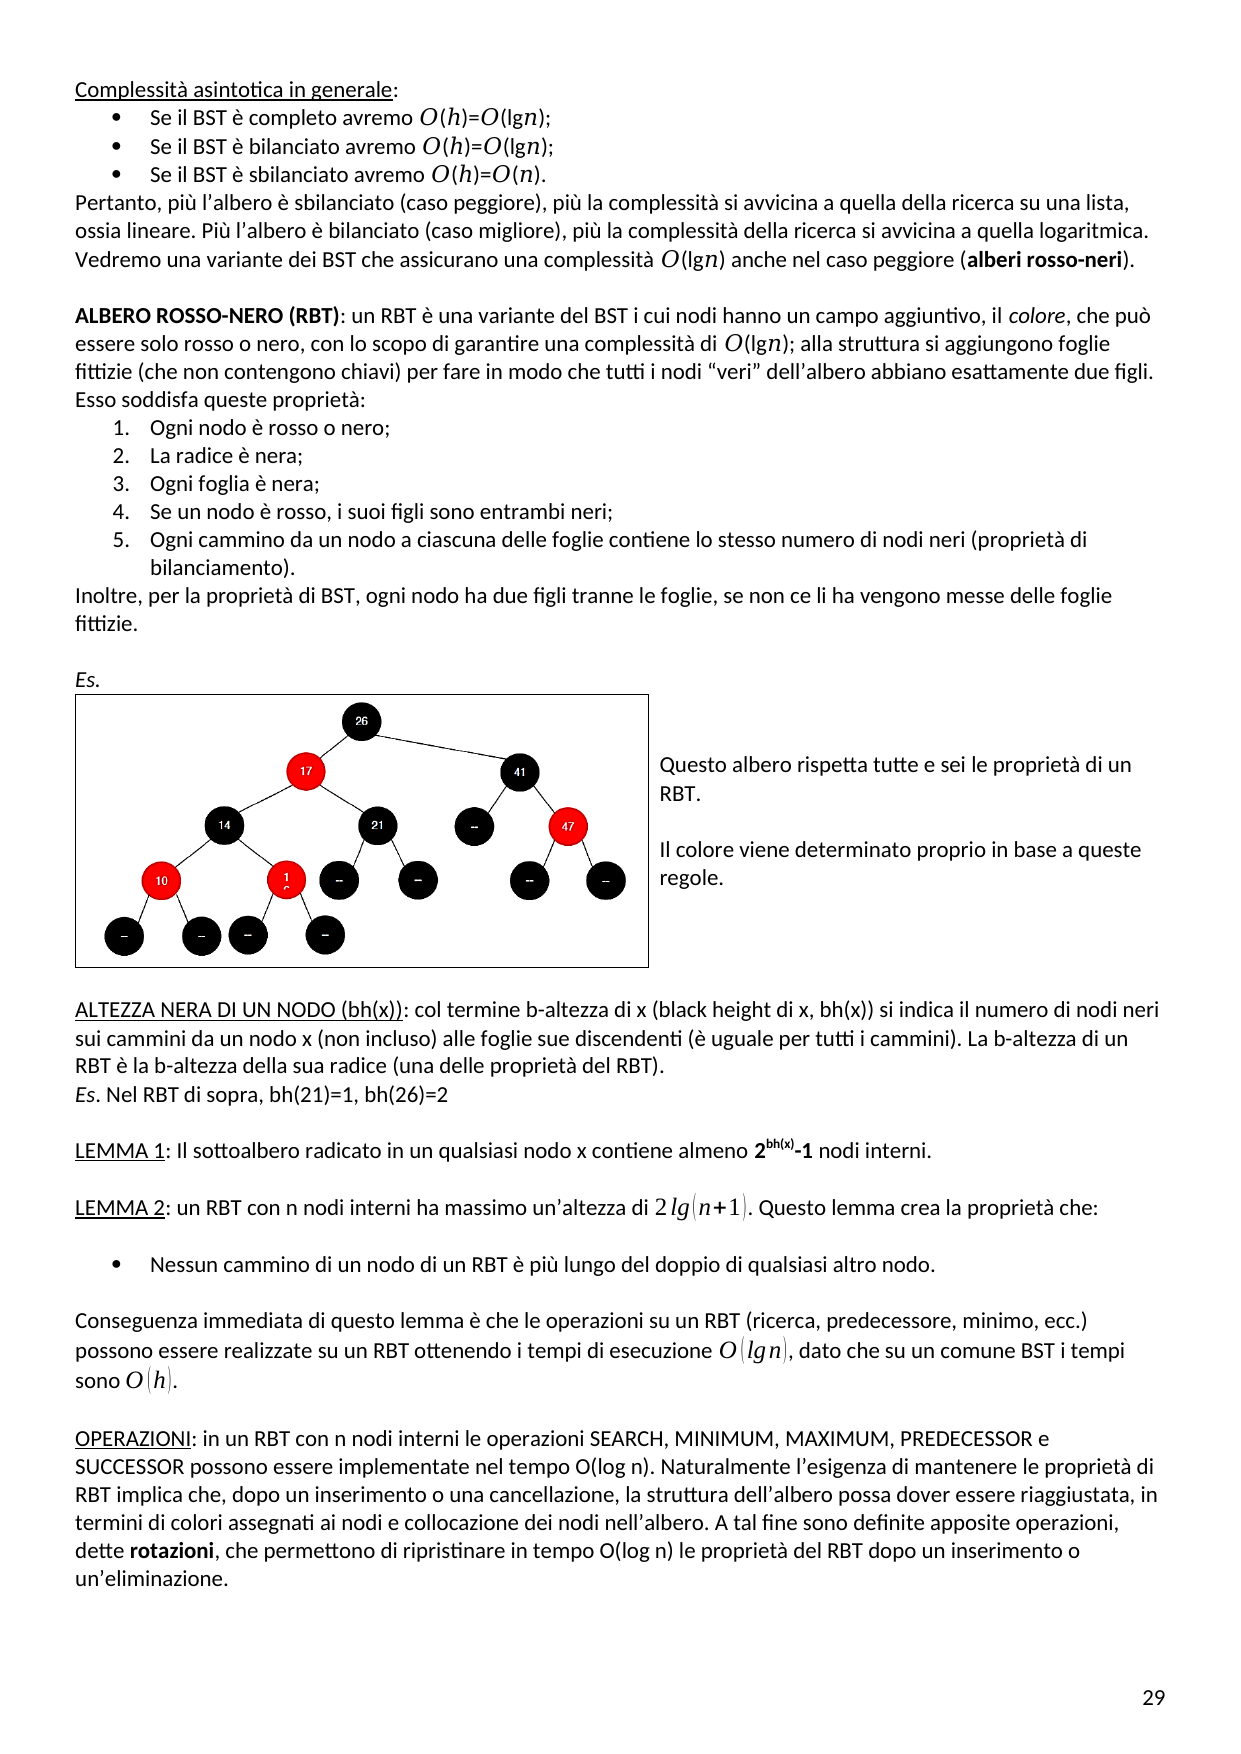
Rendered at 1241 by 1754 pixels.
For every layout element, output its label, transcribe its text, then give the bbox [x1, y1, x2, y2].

list Se il BST è completo avremo 𝑂(ℎ)=𝑂(lg𝑛); [112, 103, 1165, 131]
text LEMMA 2: un RBT con n nodi interni ha massimo un’altezza di . Questo lemma crea la proprietà che: [75, 1192, 1165, 1222]
text Pertanto, più l’albero è sbilanciato (caso peggiore), più la complessità si avvicina a quella della ricerca su una lista, ossia lineare. Più l’albero è bilanciato (caso migliore), più la complessità della ricerca si avvicina a quella logaritmica. [75, 188, 1165, 244]
list Nessun cammino di un nodo di un RBT è più lungo del doppio di qualsiasi altro nodo. [112, 1250, 1165, 1278]
list Ogni nodo è rosso o nero; [112, 413, 1165, 441]
text Conseguenza immediata di questo lemma è che le operazioni su un RBT (ricerca, predecessore, minimo, ecc.) possono essere realizzate su un RBT ottenendo i tempi di esecuzione , dato che su un comune BST i tempi sono . [75, 1306, 1165, 1396]
text Es. [75, 666, 1165, 693]
picture [90, 698, 632, 964]
text LEMMA 1: Il sottoalbero radicato in un qualsiasi nodo x contiene almeno 2bh(x)-1 nodi interni. [75, 1136, 1165, 1164]
text ALBERO ROSSO-NERO (RBT): un RBT è una variante del BST i cui nodi hanno un campo aggiuntivo, il colore, che può essere solo rosso o nero, con lo scopo di garantire una complessità di 𝑂(lg𝑛); alla struttura si aggiungono foglie fittizie (che non contengono chiavi) per fare in modo che tutti i nodi “veri” dell’albero abbiano esattamente due figli. Esso soddisfa queste proprietà: [75, 301, 1165, 413]
list Ogni foglia è nera; [112, 469, 1165, 497]
text Complessità asintotica in generale: [75, 75, 1165, 103]
list Ogni cammino da un nodo a ciascuna delle foglie contiene lo stesso numero di nodi neri (proprietà di bilanciamento). [112, 525, 1165, 581]
table_header [76, 695, 648, 967]
table_header Questo albero rispetta tutte e sei le proprietà di un RBT. Il colore viene determinato proprio in base a queste regole. [649, 694, 1165, 967]
list Se il BST è bilanciato avremo 𝑂(ℎ)=𝑂(lg𝑛); [112, 131, 1165, 160]
text Vedremo una variante dei BST che assicurano una complessità 𝑂(lg𝑛) anche nel caso peggiore (alberi rosso-neri). [75, 244, 1165, 273]
list La radice è nera; [112, 441, 1165, 469]
text ALTEZZA NERA DI UN NODO (bh(x)): col termine b-altezza di x (black height di x, bh(x)) si indica il numero di nodi neri sui cammini da un nodo x (non incluso) alle foglie sue discendenti (è uguale per tutti i cammini). La b-altezza di un RBT è la b-altezza della sua radice (una delle proprietà del RBT). [75, 996, 1165, 1080]
text OPERAZIONI: in un RBT con n nodi interni le operazioni SEARCH, MINIMUM, MAXIMUM, PREDECESSOR e SUCCESSOR possono essere implementate nel tempo O(log n). Naturalmente l’esigenza di mantenere le proprietà di RBT implica che, dopo un inserimento o una cancellazione, la struttura dell’albero possa dover essere riaggiustata, in termini di colori assegnati ai nodi e collocazione dei nodi nell’albero. A tal fine sono definite apposite operazioni, dette rotazioni, che permettono di ripristinare in tempo O(log n) le proprietà del RBT dopo un inserimento o un’eliminazione. [75, 1424, 1165, 1592]
list Se un nodo è rosso, i suoi figli sono entrambi neri; [112, 497, 1165, 525]
list Se il BST è sbilanciato avremo 𝑂(ℎ)=𝑂(𝑛). [112, 160, 1165, 188]
text Es. Nel RBT di sopra, bh(21)=1, bh(26)=2 [75, 1080, 1165, 1108]
text Inoltre, per la proprietà di BST, ogni nodo ha due figli tranne le foglie, se non ce li ha vengono messe delle foglie fittizie. [75, 581, 1165, 637]
